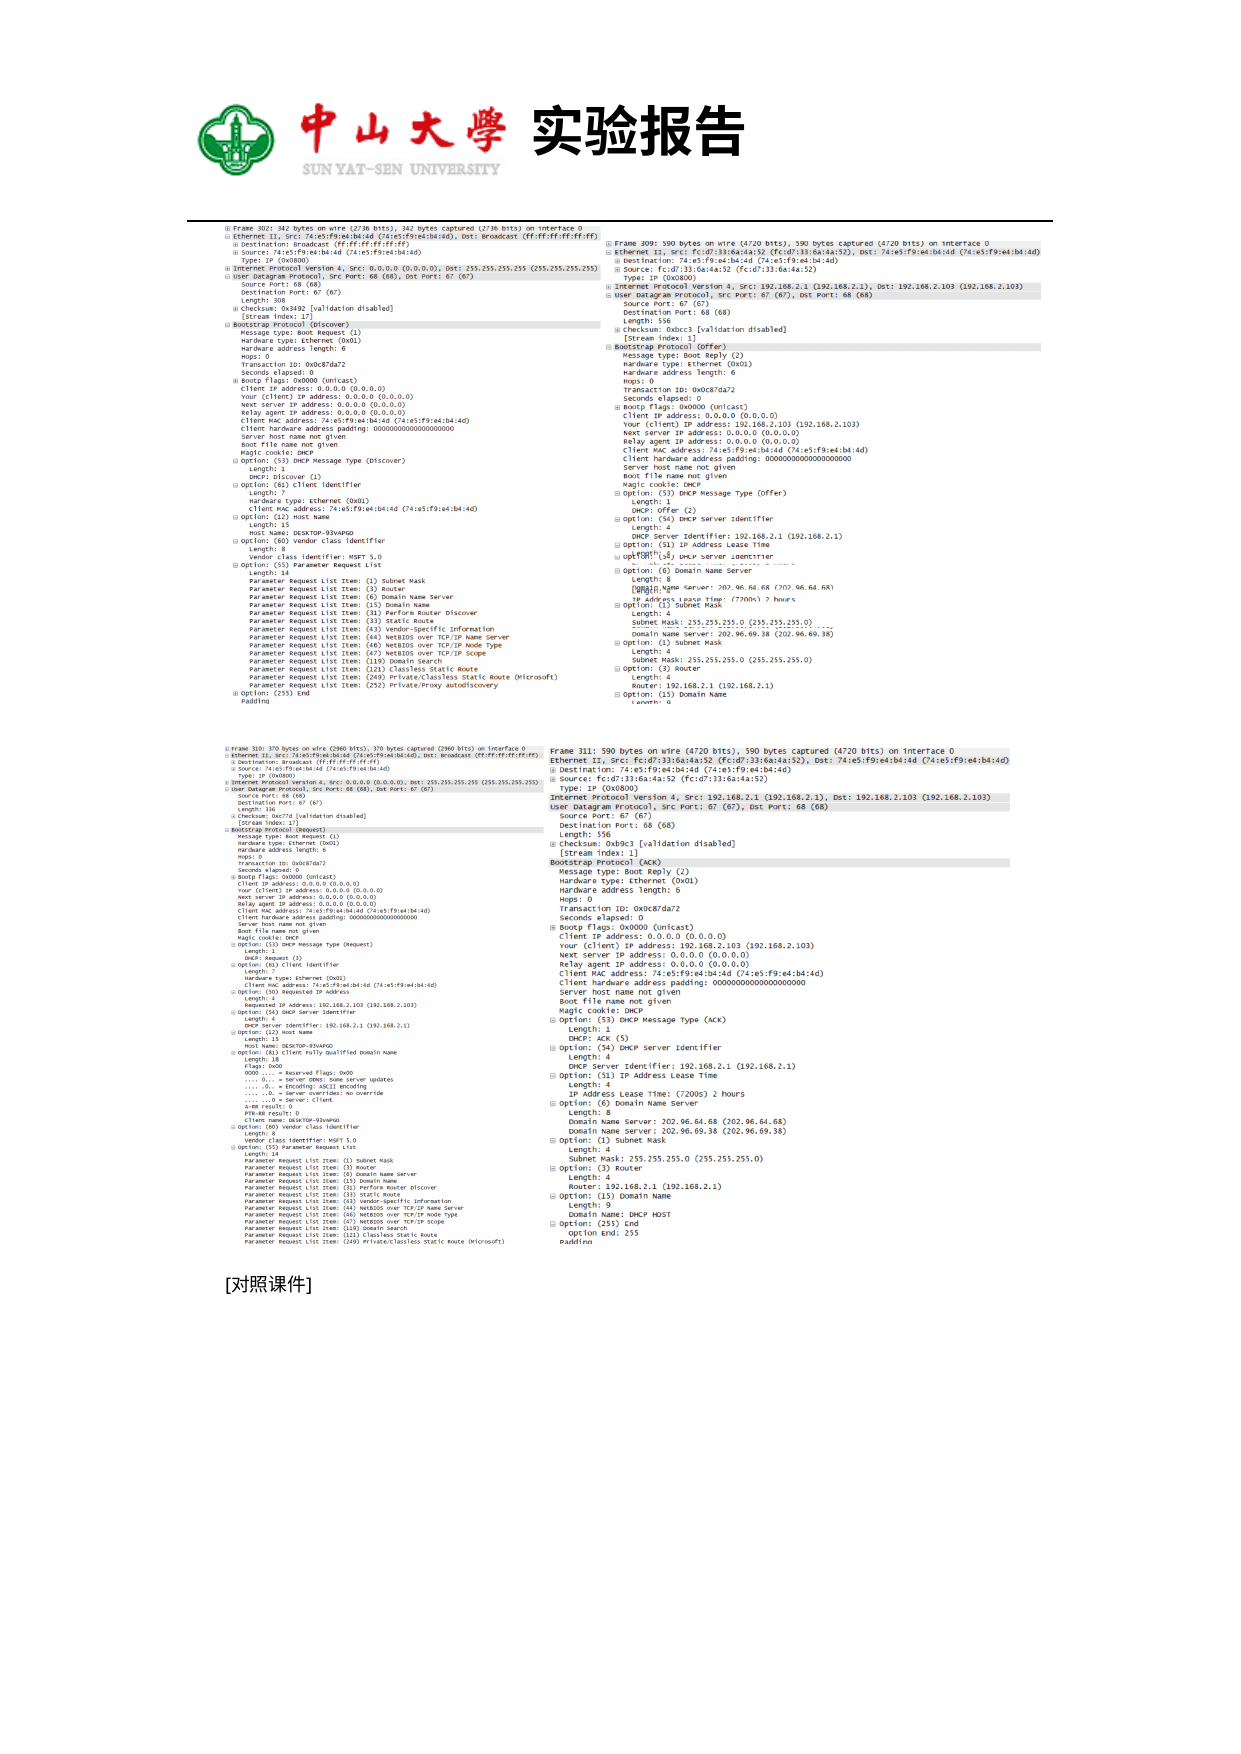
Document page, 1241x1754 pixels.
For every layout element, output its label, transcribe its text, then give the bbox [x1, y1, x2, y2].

picture [224, 226, 601, 704]
picture [605, 241, 1041, 704]
list [对照课件] [225, 1267, 1053, 1299]
picture [548, 748, 1010, 1244]
picture [224, 746, 544, 1244]
picture [187, 98, 508, 182]
